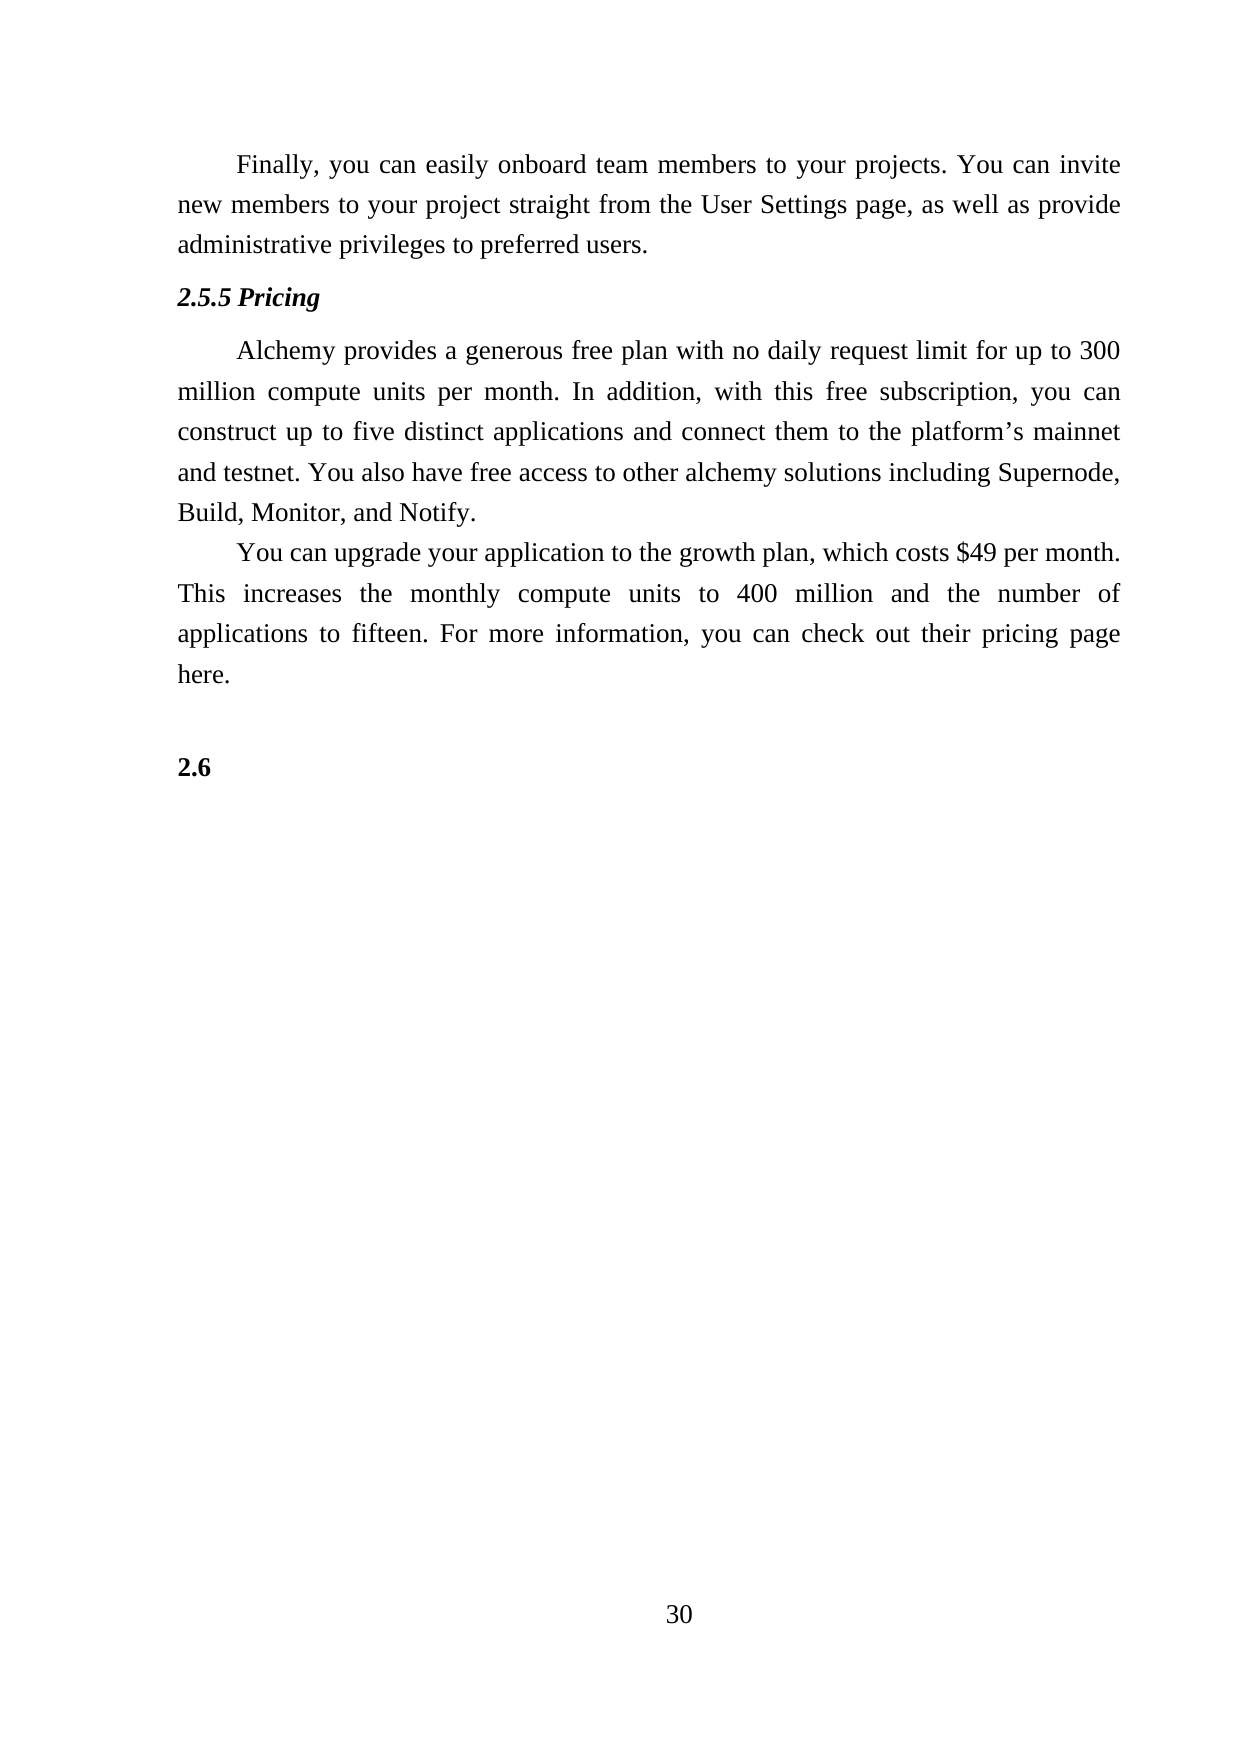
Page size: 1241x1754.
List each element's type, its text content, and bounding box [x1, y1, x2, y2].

text Alchemy provides a generous free plan with no daily request limit for up to 300 million compute units per month. In addition, with this free subscription, you can construct up to five distinct applications and connect them to the platform’s mainnet and testnet. You also have free access to other alchemy solutions including Supernode, Build, Monitor, and Notify. [177, 334, 1122, 527]
subtitle Pricing [177, 281, 1122, 313]
text Finally, you can easily onboard team members to your projects. You can invite new members to your project straight from the User Settings page, as well as provide administrative privileges to preferred users. [177, 148, 1122, 260]
text You can upgrade your application to the growth plan, which costs $49 per month. This increases the monthly compute units to 400 million and the number of applications to fifteen. For more information, you can check out their pricing page here. [177, 536, 1122, 689]
